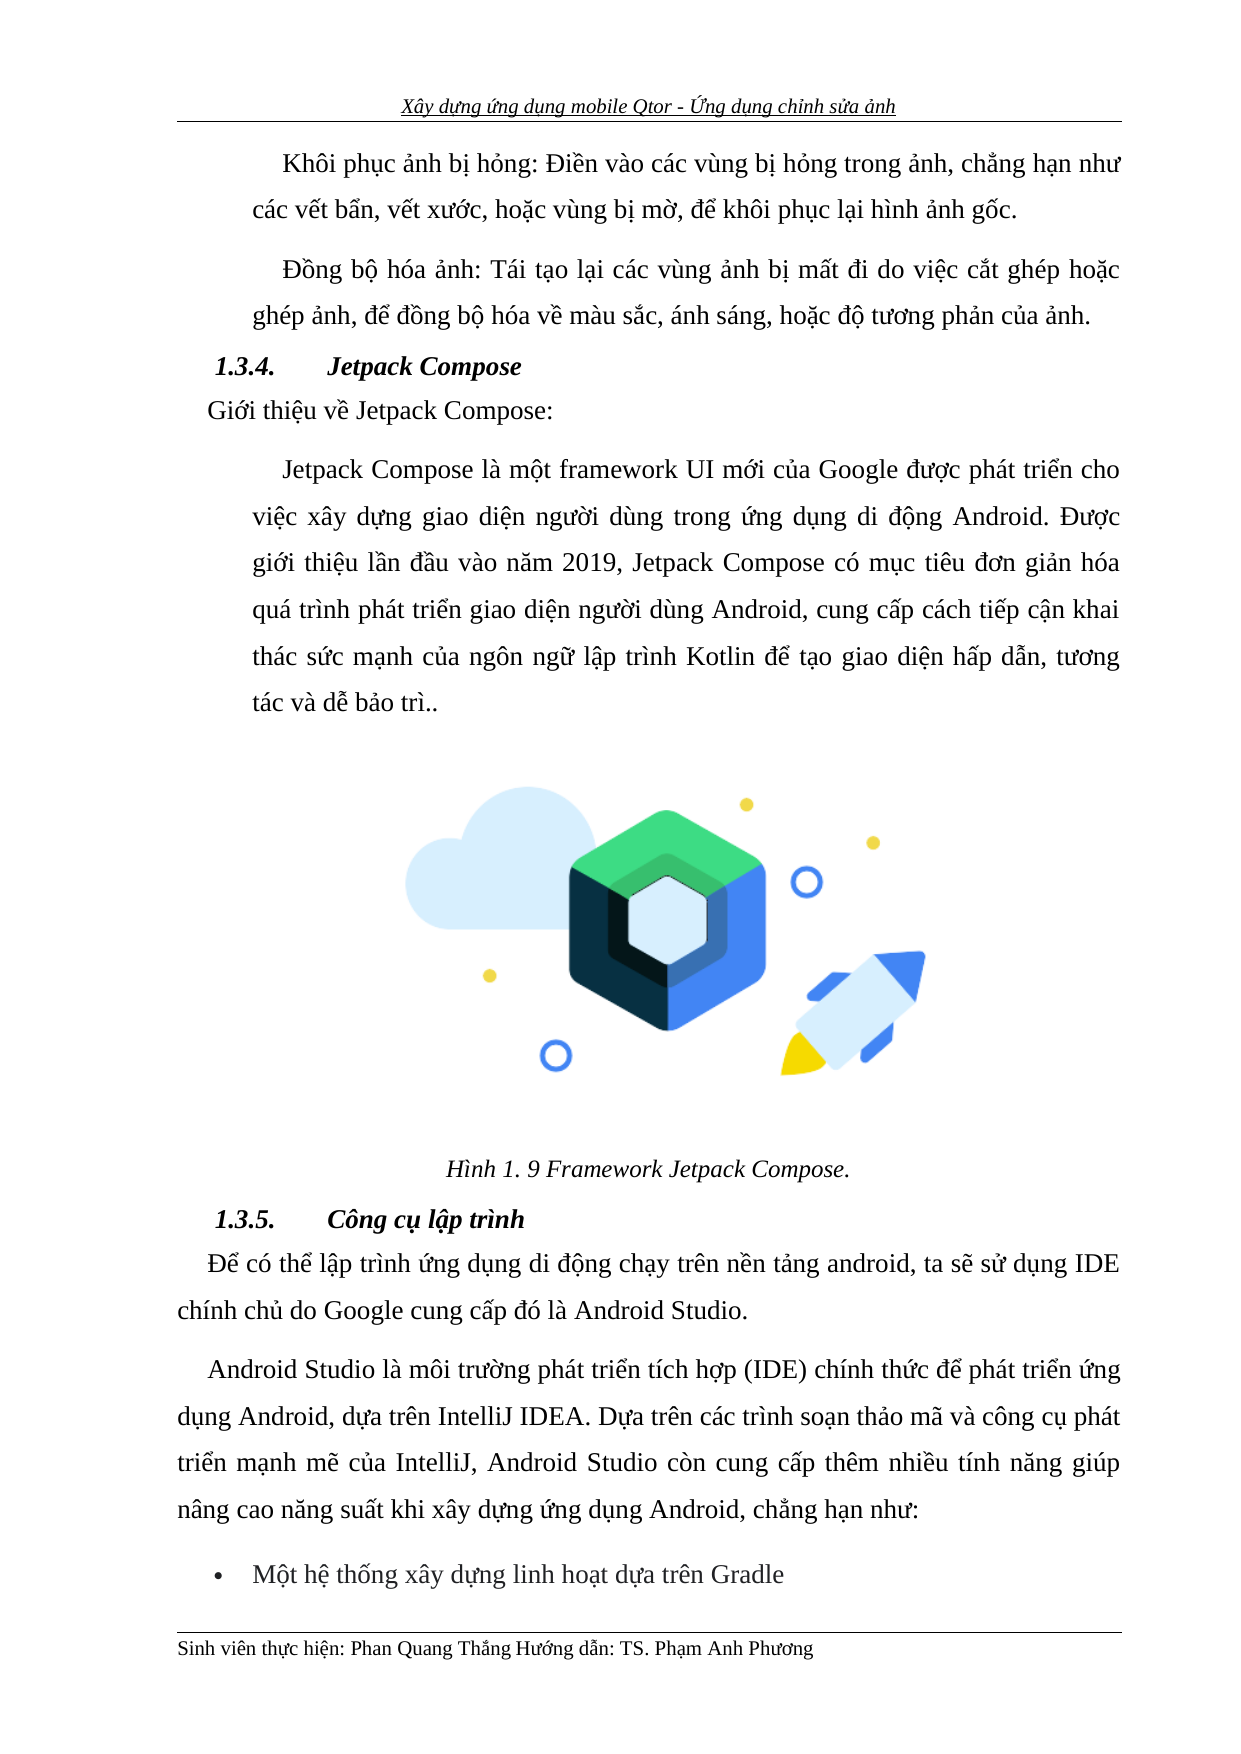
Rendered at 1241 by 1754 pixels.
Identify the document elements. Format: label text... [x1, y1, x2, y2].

text Khôi phục ảnh bị hỏng: Điền vào các vùng bị hỏng trong ảnh, chẳng hạn như các vết bẩn, vết xước, hoặc vùng bị mờ, để khôi phục lại hình ảnh gốc. [252, 147, 1122, 225]
subtitle Jetpack Compose [214, 350, 1122, 381]
picture [392, 745, 982, 1145]
text Hình 1. 9 Framework Jetpack Compose. [177, 1154, 1122, 1183]
text Android Studio là môi trường phát triển tích hợp (IDE) chính thức để phát triển ứng dụng Android, dựa trên IntelliJ IDEA. Dựa trên các trình soạn thảo mã và công cụ phát triển mạnh mẽ của IntelliJ, Android Studio còn cung cấp thêm nhiều tính năng giúp nâng cao năng suất khi xây dựng ứng dụng Android, chẳng hạn như: [177, 1353, 1122, 1524]
text Để có thể lập trình ứng dụng di động chạy trên nền tảng android, ta sẽ sử dụng IDE chính chủ do Google cung cấp đó là Android Studio. [177, 1247, 1122, 1325]
text Giới thiệu về Jetpack Compose: [177, 394, 1122, 425]
text Jetpack Compose là một framework UI mới của Google được phát triển cho việc xây dựng giao diện người dùng trong ứng dụng di động Android. Được giới thiệu lần đầu vào năm 2019, Jetpack Compose có mục tiêu đơn giản hóa quá trình phát triển giao diện người dùng Android, cung cấp cách tiếp cận khai thác sức mạnh của ngôn ngữ lập trình Kotlin để tạo giao diện hấp dẫn, tương tác và dễ bảo trì.. [252, 453, 1122, 718]
subtitle Công cụ lập trình [214, 1203, 1122, 1235]
list Một hệ thống xây dựng linh hoạt dựa trên Gradle [214, 1558, 1122, 1589]
text Đồng bộ hóa ảnh: Tái tạo lại các vùng ảnh bị mất đi do việc cắt ghép hoặc ghép ảnh, để đồng bộ hóa về màu sắc, ánh sáng, hoặc độ tương phản của ảnh. [252, 253, 1122, 331]
